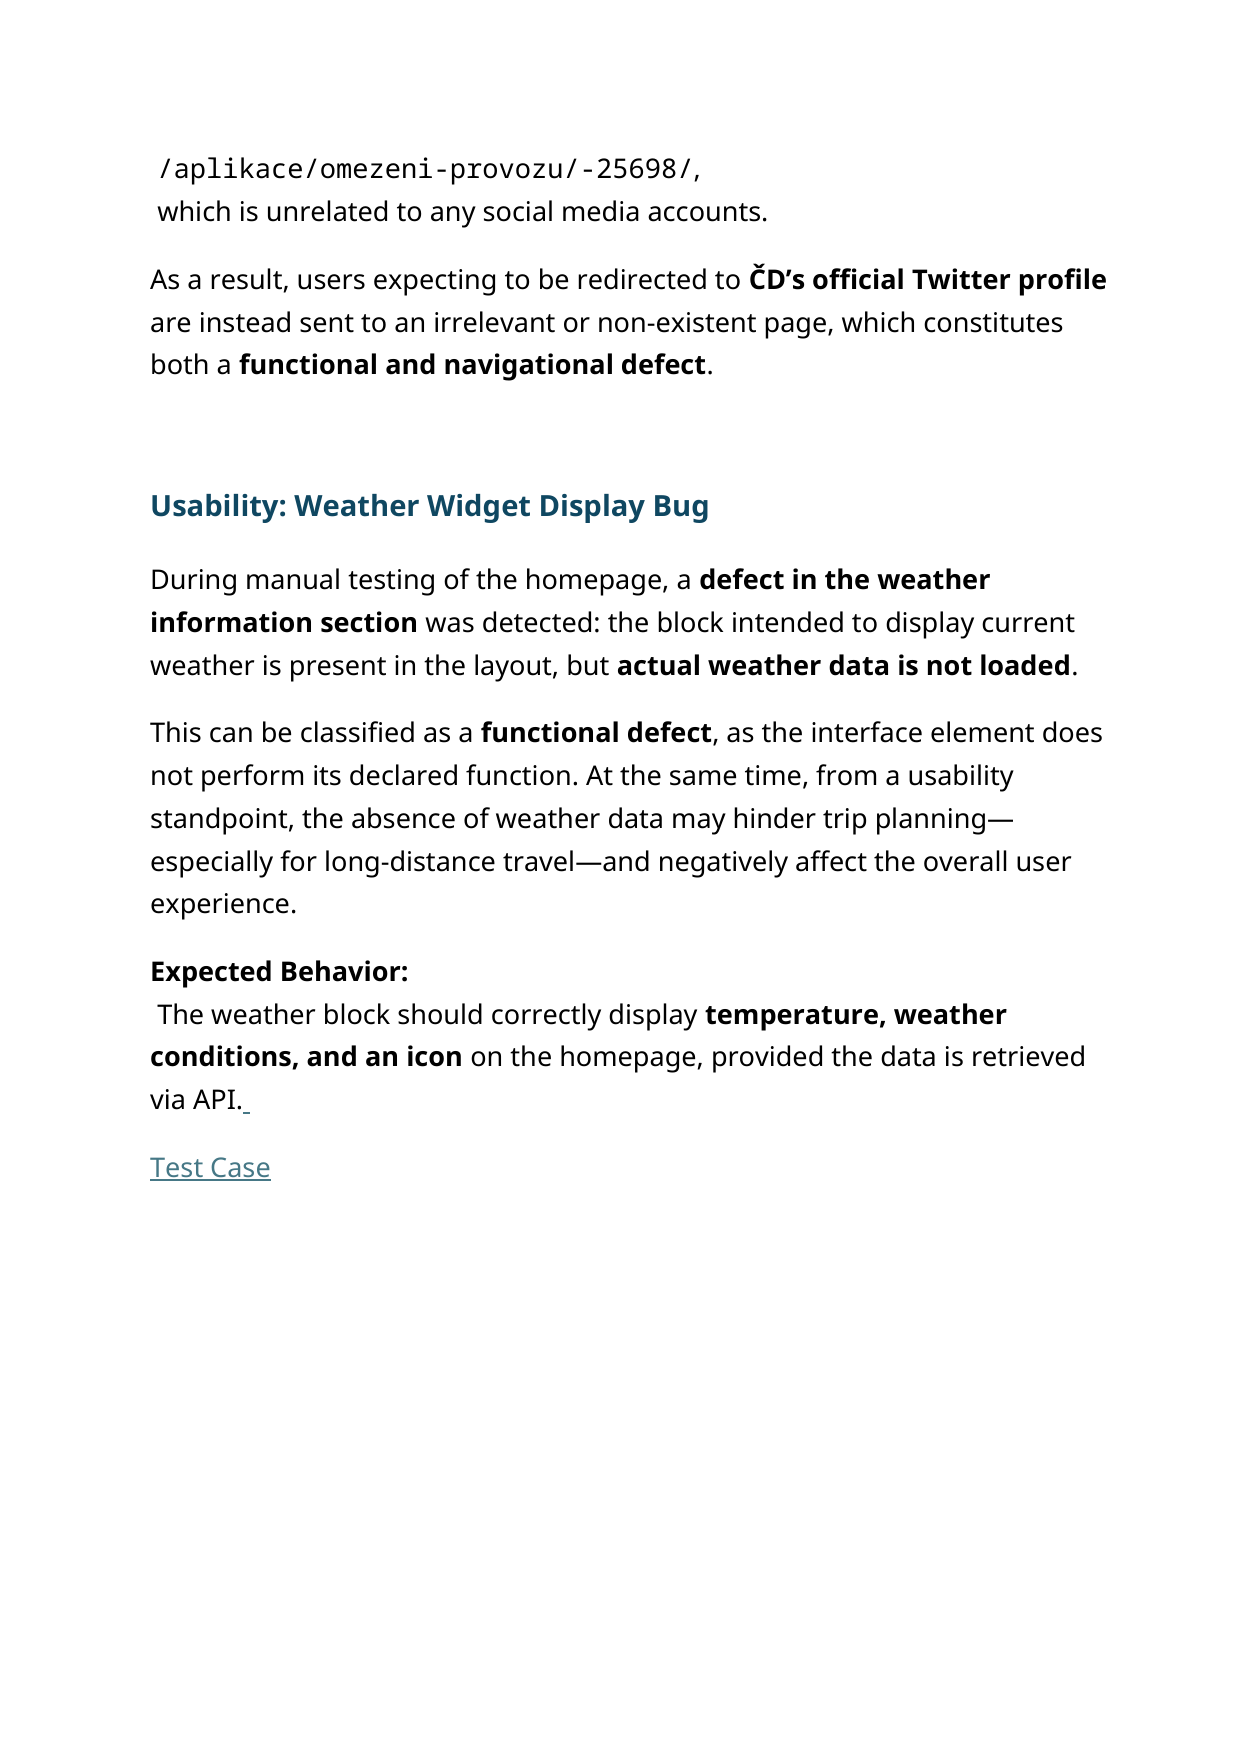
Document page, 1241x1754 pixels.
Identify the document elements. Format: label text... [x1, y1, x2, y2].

text Expected Behavior: The weather block should correctly display temperature, weather conditions, and an icon on the homepage, provided the data is retrieved via API. [150, 952, 1125, 1117]
text This can be classified as a functional defect, as the interface element does not perform its declared function. At the same time, from a usability standpoint, the absence of weather data may hinder trip planning—especially for long-distance travel—and negatively affect the overall user experience. [150, 714, 1125, 922]
text Test Case [150, 1148, 1125, 1185]
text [150, 150, 1125, 229]
text During manual testing of the homepage, a defect in the weather information section was detected: the block intended to display current weather is present in the layout, but actual weather data is not loaded. [150, 561, 1125, 683]
subtitle Usability: Weather Widget Display Bug [150, 486, 1125, 525]
text As a result, users expecting to be redirected to ČD’s official Twitter profile are instead sent to an irrelevant or non-existent page, which constitutes both a functional and navigational defect. [150, 260, 1125, 383]
